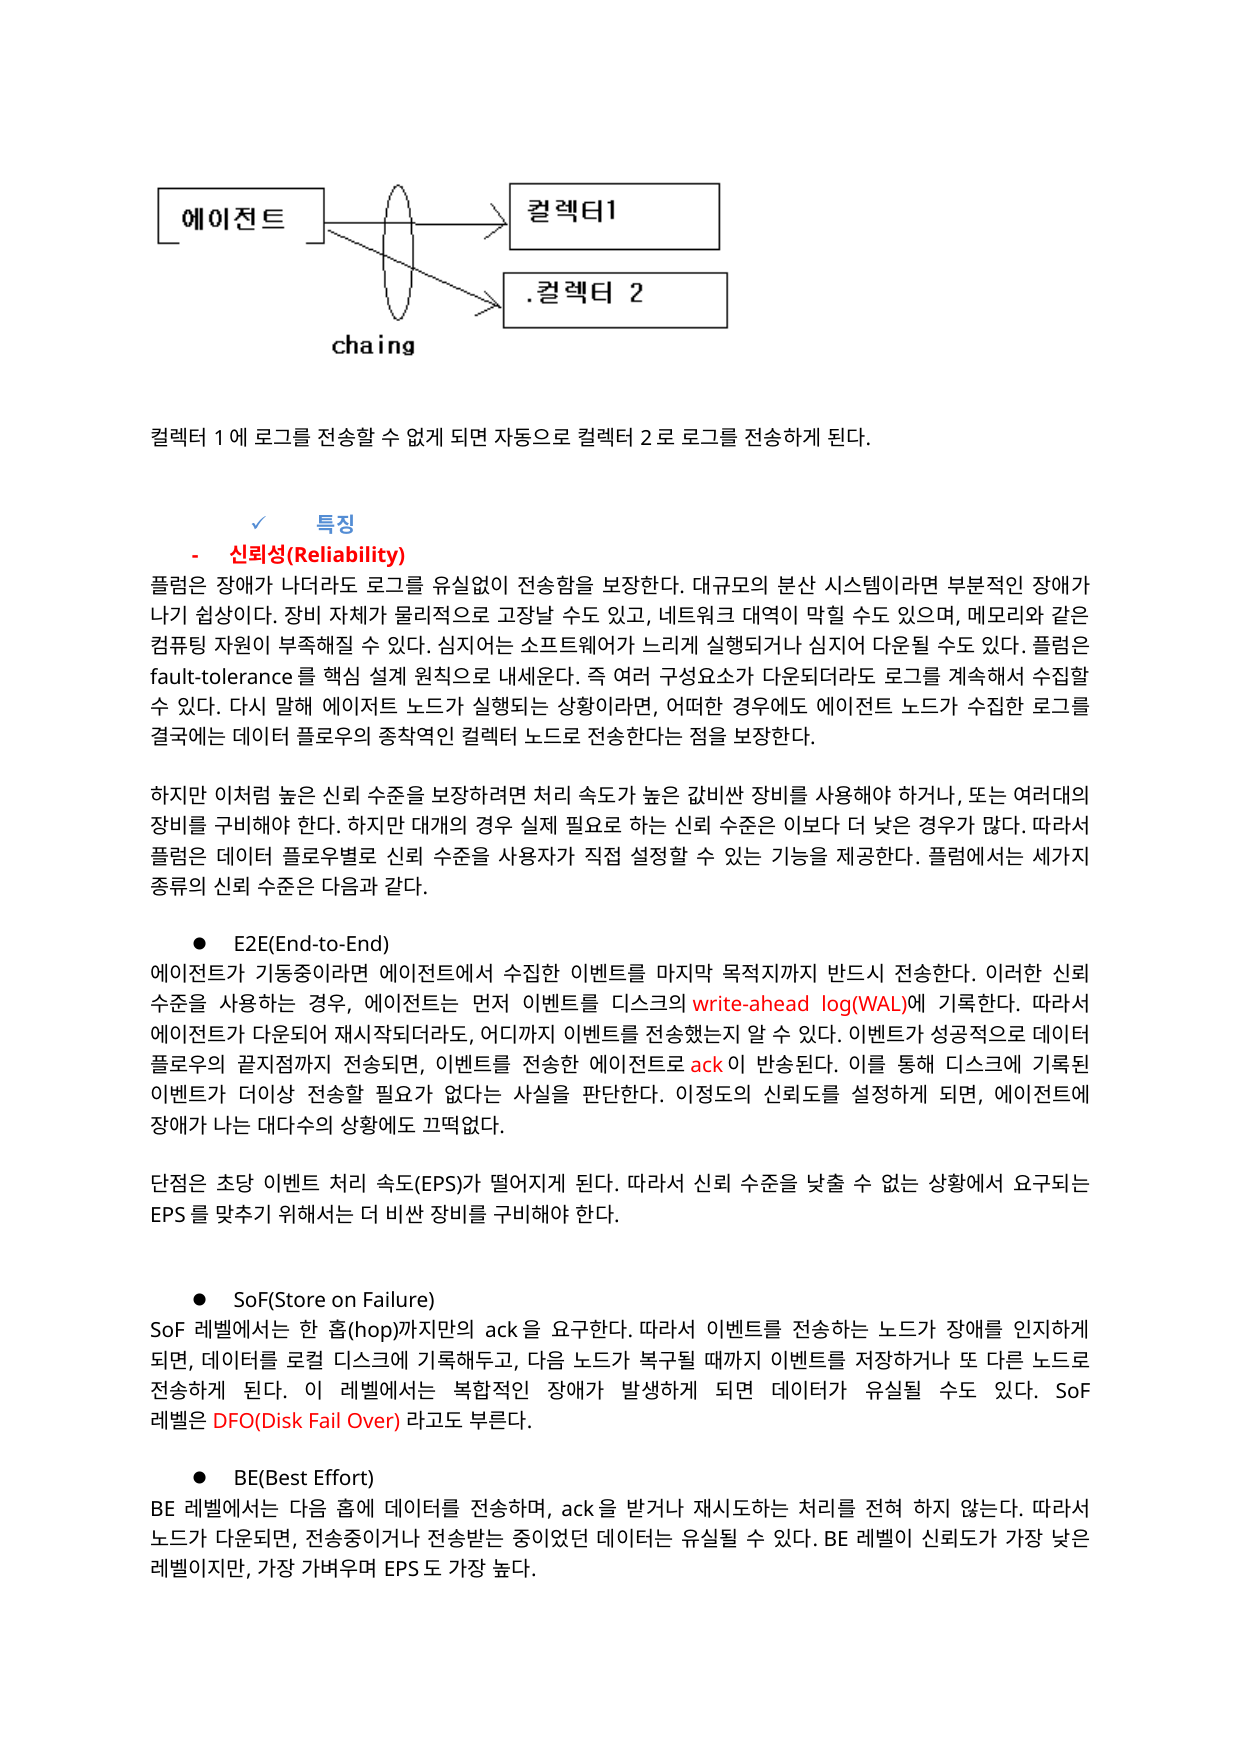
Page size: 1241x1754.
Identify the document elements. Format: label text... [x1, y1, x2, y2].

list 신뢰성(Reliability) [192, 539, 1090, 569]
text 컬렉터 1에 로그를 전송할 수 없게 되면 자동으로 컬렉터 2로 로그를 전송하게 된다. [150, 421, 1090, 452]
list BE(Best Effort) [192, 1463, 1090, 1492]
list SoF(Store on Failure) [192, 1285, 1090, 1314]
text 에이전트가 기동중이라면 에이전트에서 수집한 이벤트를 마지막 목적지까지 반드시 전송한다. 이러한 신뢰 수준을 사용하는 경우, 에이전트는 먼저 이벤트를 디스크의 write-ahead log(WAL)에 기록한다. 따라서 에이전트가 다운되어 재시작되더라도, 어디까지 이벤트를 전송했는지 알 수 있다. 이벤트가 성공적으로 데이터 플로우의 끝지점까지 전송되면, 이벤트를 전송한 에이전트로 ack이 반송된다. 이를 통해 디스크에 기록된 이벤트가 더이상 전송할 필요가 없다는 사실을 판단한다. 이정도의 신뢰도를 설정하게 되면, 에이전트에 장애가 나는 대다수의 상황에도 끄떡없다. [150, 957, 1090, 1139]
text 단점은 초당 이벤트 처리 속도(EPS)가 떨어지게 된다. 따라서 신뢰 수준을 낮출 수 없는 상황에서 요구되는 EPS를 맞추기 위해서는 더 비싼 장비를 구비해야 한다. [150, 1168, 1090, 1228]
text 하지만 이처럼 높은 신뢰 수준을 보장하려면 처리 속도가 높은 값비싼 장비를 사용해야 하거나, 또는 여러대의 장비를 구비해야 한다. 하지만 대개의 경우 실제 필요로 하는 신뢰 수준은 이보다 더 낮은 경우가 많다. 따라서 플럼은 데이터 플로우별로 신뢰 수준을 사용자가 직접 설정할 수 있는 기능을 제공한다. 플럼에서는 세가지 종류의 신뢰 수준은 다음과 같다. [150, 779, 1090, 901]
subtitle 특징 [209, 508, 1069, 539]
text 플럼은 장애가 나더라도 로그를 유실없이 전송함을 보장한다. 대규모의 분산 시스템이라면 부분적인 장애가 나기 쉽상이다. 장비 자체가 물리적으로 고장날 수도 있고, 네트워크 대역이 막힐 수도 있으며, 메모리와 같은 컴퓨팅 자원이 부족해질 수 있다. 심지어는 소프트웨어가 느리게 실행되거나 심지어 다운될 수도 있다. 플럼은 fault-tolerance를 핵심 설계 원칙으로 내세운다. 즉 여러 구성요소가 다운되더라도 로그를 계속해서 수집할 수 있다. 다시 말해 에이저트 노드가 실행되는 상황이라면, 어떠한 경우에도 에이전트 노드가 수집한 로그를 결국에는 데이터 플로우의 종착역인 컬렉터 노드로 전송한다는 점을 보장한다. [150, 569, 1090, 751]
picture [150, 177, 772, 393]
text BE 레벨에서는 다음 홉에 데이터를 전송하며, ack을 받거나 재시도하는 처리를 전혀 하지 않는다. 따라서 노드가 다운되면, 전송중이거나 전송받는 중이었던 데이터는 유실될 수 있다. BE 레벨이 신뢰도가 가장 낮은 레벨이지만, 가장 가벼우며 EPS도 가장 높다. [150, 1492, 1090, 1583]
list E2E(End-to-End) [192, 929, 1090, 957]
text SoF 레벨에서는 한 홉(hop)까지만의 ack을 요구한다. 따라서 이벤트를 전송하는 노드가 장애를 인지하게 되면, 데이터를 로컬 디스크에 기록해두고, 다음 노드가 복구될 때까지 이벤트를 저장하거나 또 다른 노드로 전송하게 된다. 이 레벨에서는 복합적인 장애가 발생하게 되면 데이터가 유실될 수도 있다. SoF 레벨은 DFO(Disk Fail Over) 라고도 부른다. [150, 1314, 1090, 1435]
